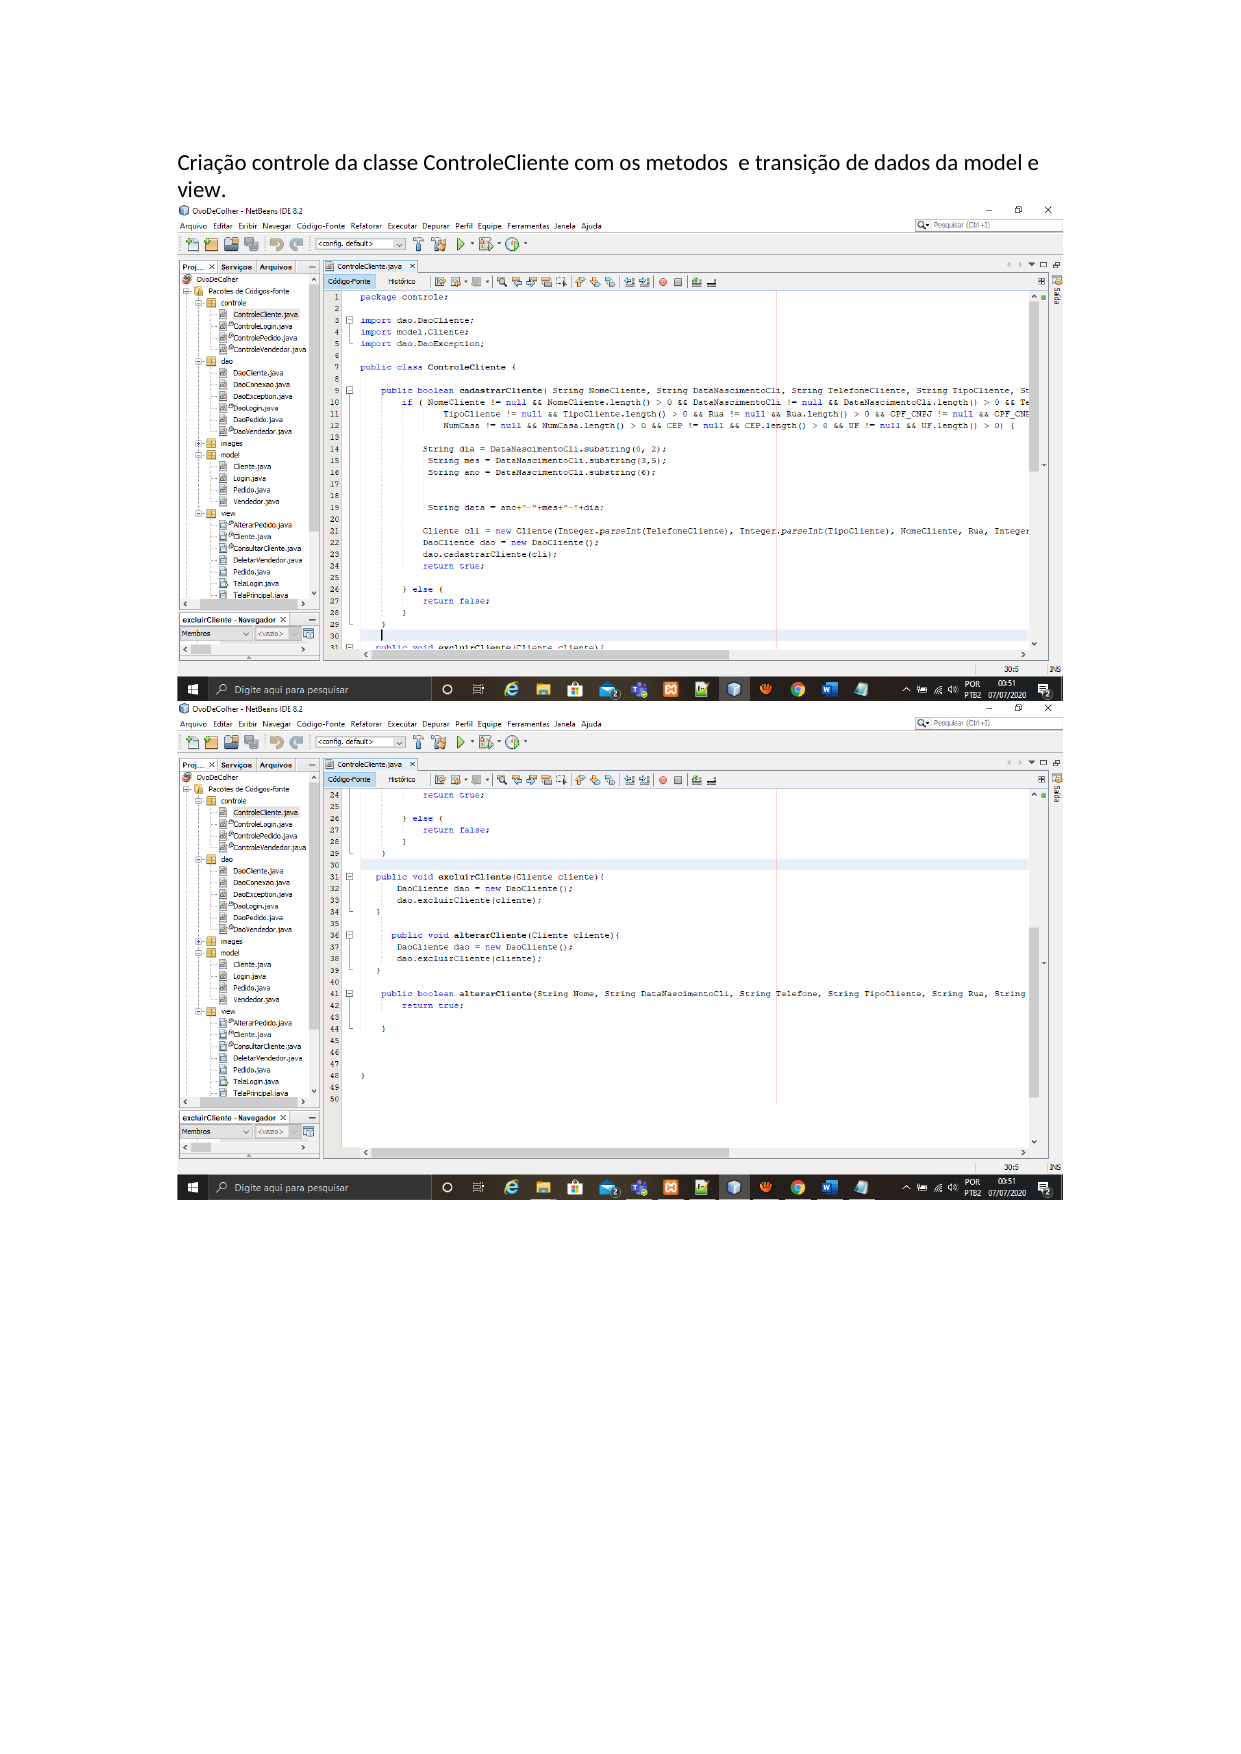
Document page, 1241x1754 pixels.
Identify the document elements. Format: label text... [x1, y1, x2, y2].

picture [177, 203, 1063, 1200]
text Criação controle da classe ControleCliente com os metodos e transição de dados da model e view. [177, 148, 1063, 203]
